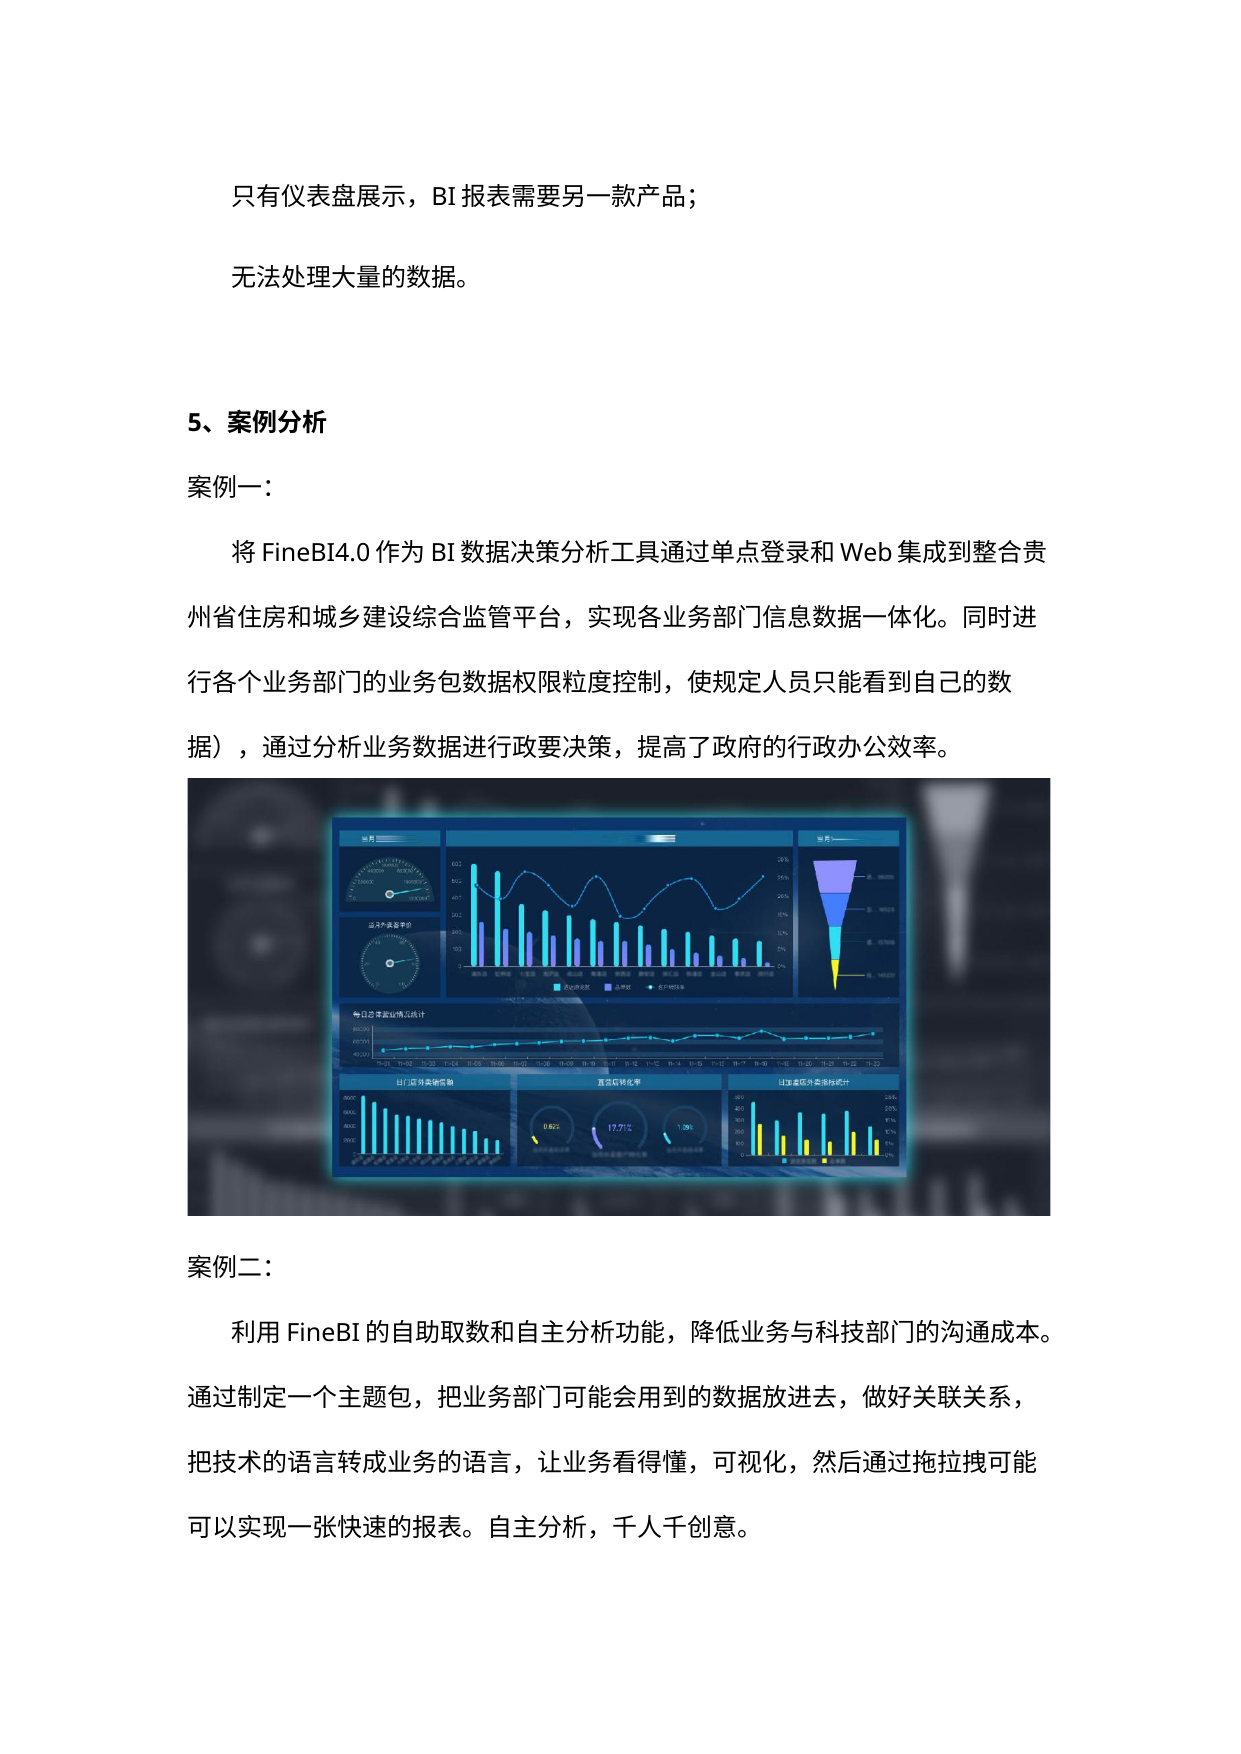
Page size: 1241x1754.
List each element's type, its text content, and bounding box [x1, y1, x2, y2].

list 案例一： [187, 453, 1053, 518]
list 将FineBI4.0作为BI数据决策分析工具通过单点登录和Web集成到整合贵州省住房和城乡建设综合监管平台，实现各业务部门信息数据一体化。同时进行各个业务部门的业务包数据权限粒度控制，使规定人员只能看到自己的数据），通过分析业务数据进行政要决策，提高了政府的行政办公效率。 [187, 518, 1053, 778]
list 案例二： [187, 1233, 1053, 1298]
picture [187, 778, 1051, 1216]
list 利用FineBI的自助取数和自主分析功能，降低业务与科技部门的沟通成本。通过制定一个主题包，把业务部门可能会用到的数据放进去，做好关联关系，把技术的语言转成业务的语言，让业务看得懂，可视化，然后通过拖拉拽可能可以实现一张快速的报表。自主分析，千人千创意。 [187, 1298, 1053, 1558]
text 只有仪表盘展示，BI报表需要另一款产品； [187, 162, 1053, 227]
list 5、案例分析 [187, 388, 1053, 453]
text 无法处理大量的数据。 [187, 243, 1053, 308]
